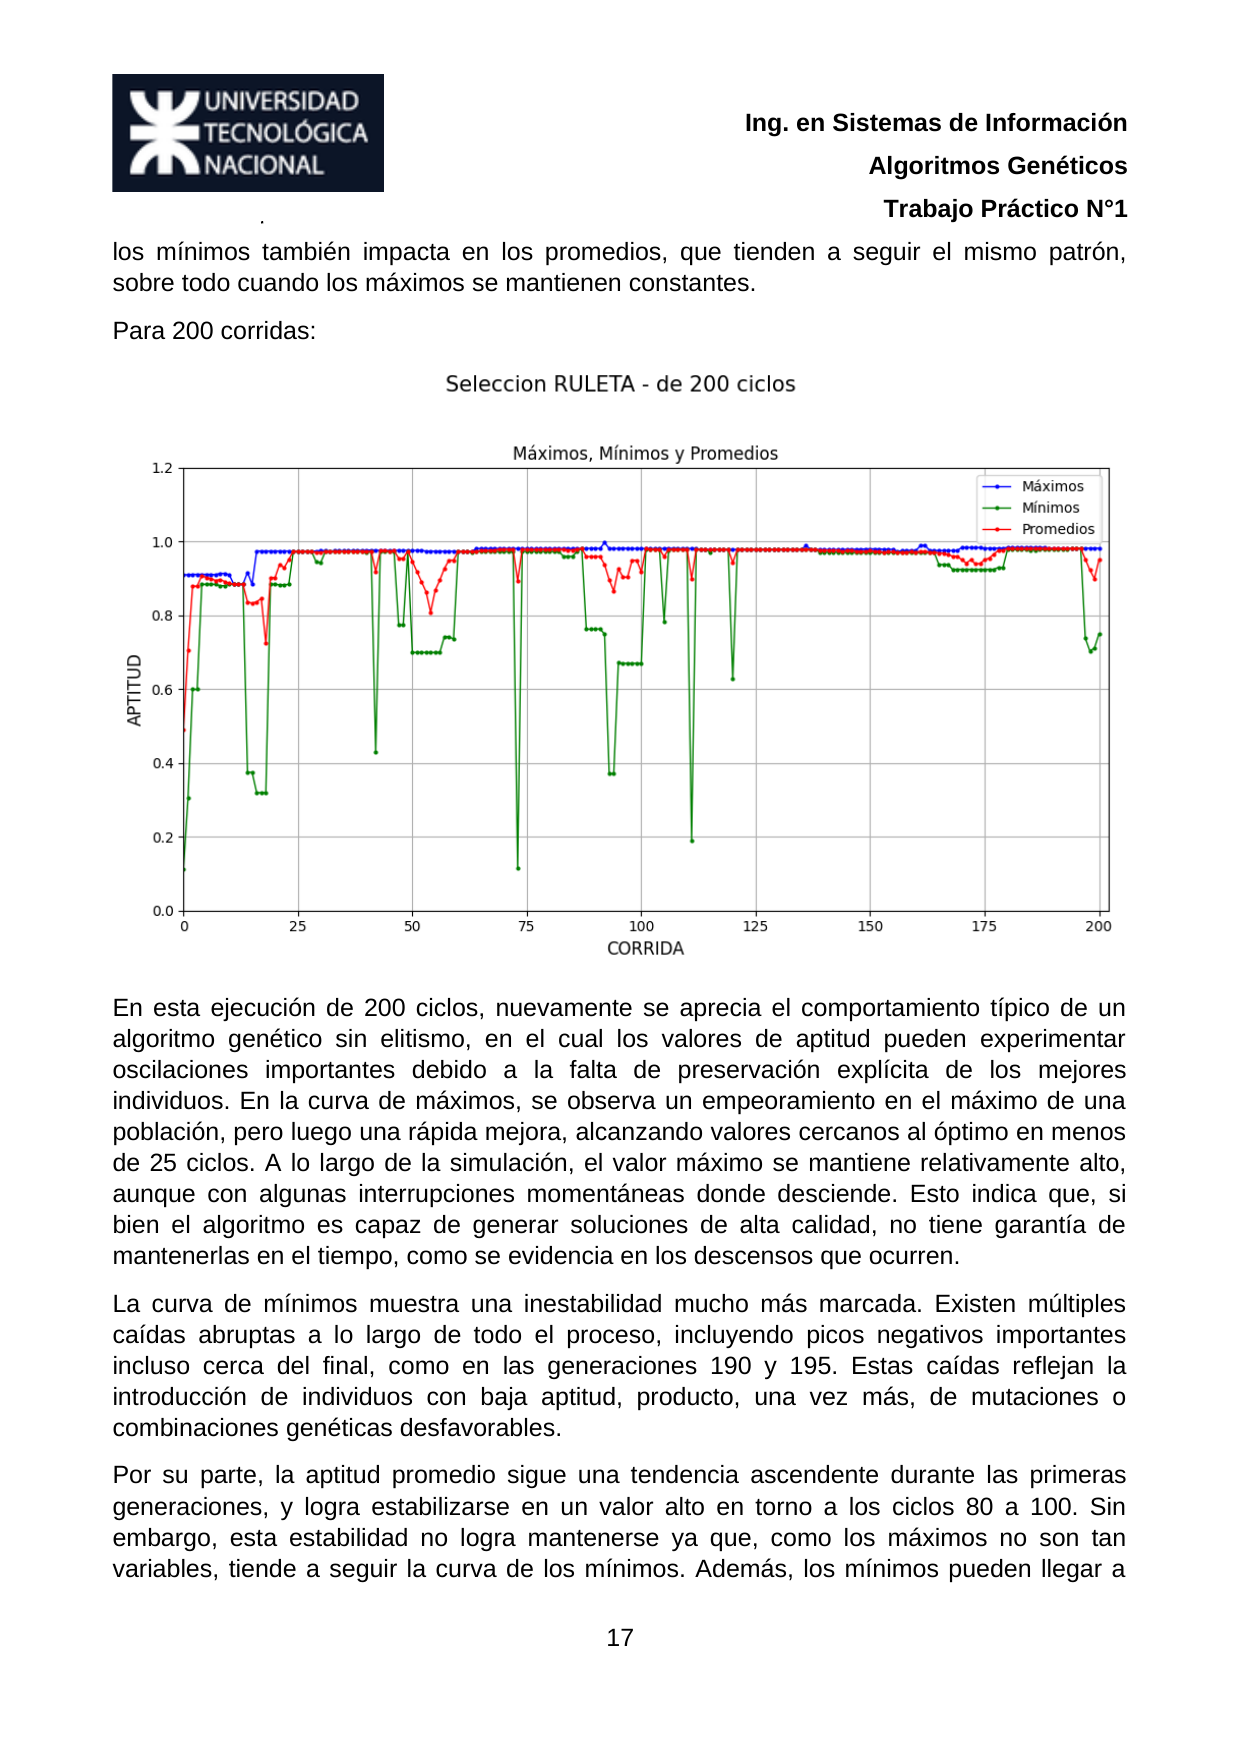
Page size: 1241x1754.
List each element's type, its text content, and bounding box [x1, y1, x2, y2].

text Para 200 corridas: [112, 316, 1128, 345]
text La curva de mínimos muestra una inestabilidad mucho más marcada. Existen múltiples caídas abruptas a lo largo de todo el proceso, incluyendo picos negativos importantes incluso cerca del final, como en las generaciones 190 y 195. Estas caídas reflejan la introducción de individuos con baja aptitud, producto, una vez más, de mutaciones o combinaciones genéticas desfavorables. [112, 1288, 1128, 1441]
text En esta ejecución de 200 ciclos, nuevamente se aprecia el comportamiento típico de un algoritmo genético sin elitismo, en el cual los valores de aptitud pueden experimentar oscilaciones importantes debido a la falta de preservación explícita de los mejores individuos. En la curva de máximos, se observa un empeoramiento en el máximo de una población, pero luego una rápida mejora, alcanzando valores cercanos al óptimo en menos de 25 ciclos. A lo largo de la simulación, el valor máximo se mantiene relativamente alto, aunque con algunas interrupciones momentáneas donde desciende. Esto indica que, si bien el algoritmo es capaz de generar soluciones de alta calidad, no tiene garantía de mantenerlas en el tiempo, como se evidencia en los descensos que ocurren. [112, 992, 1128, 1269]
picture [112, 363, 1129, 974]
picture [112, 74, 384, 192]
